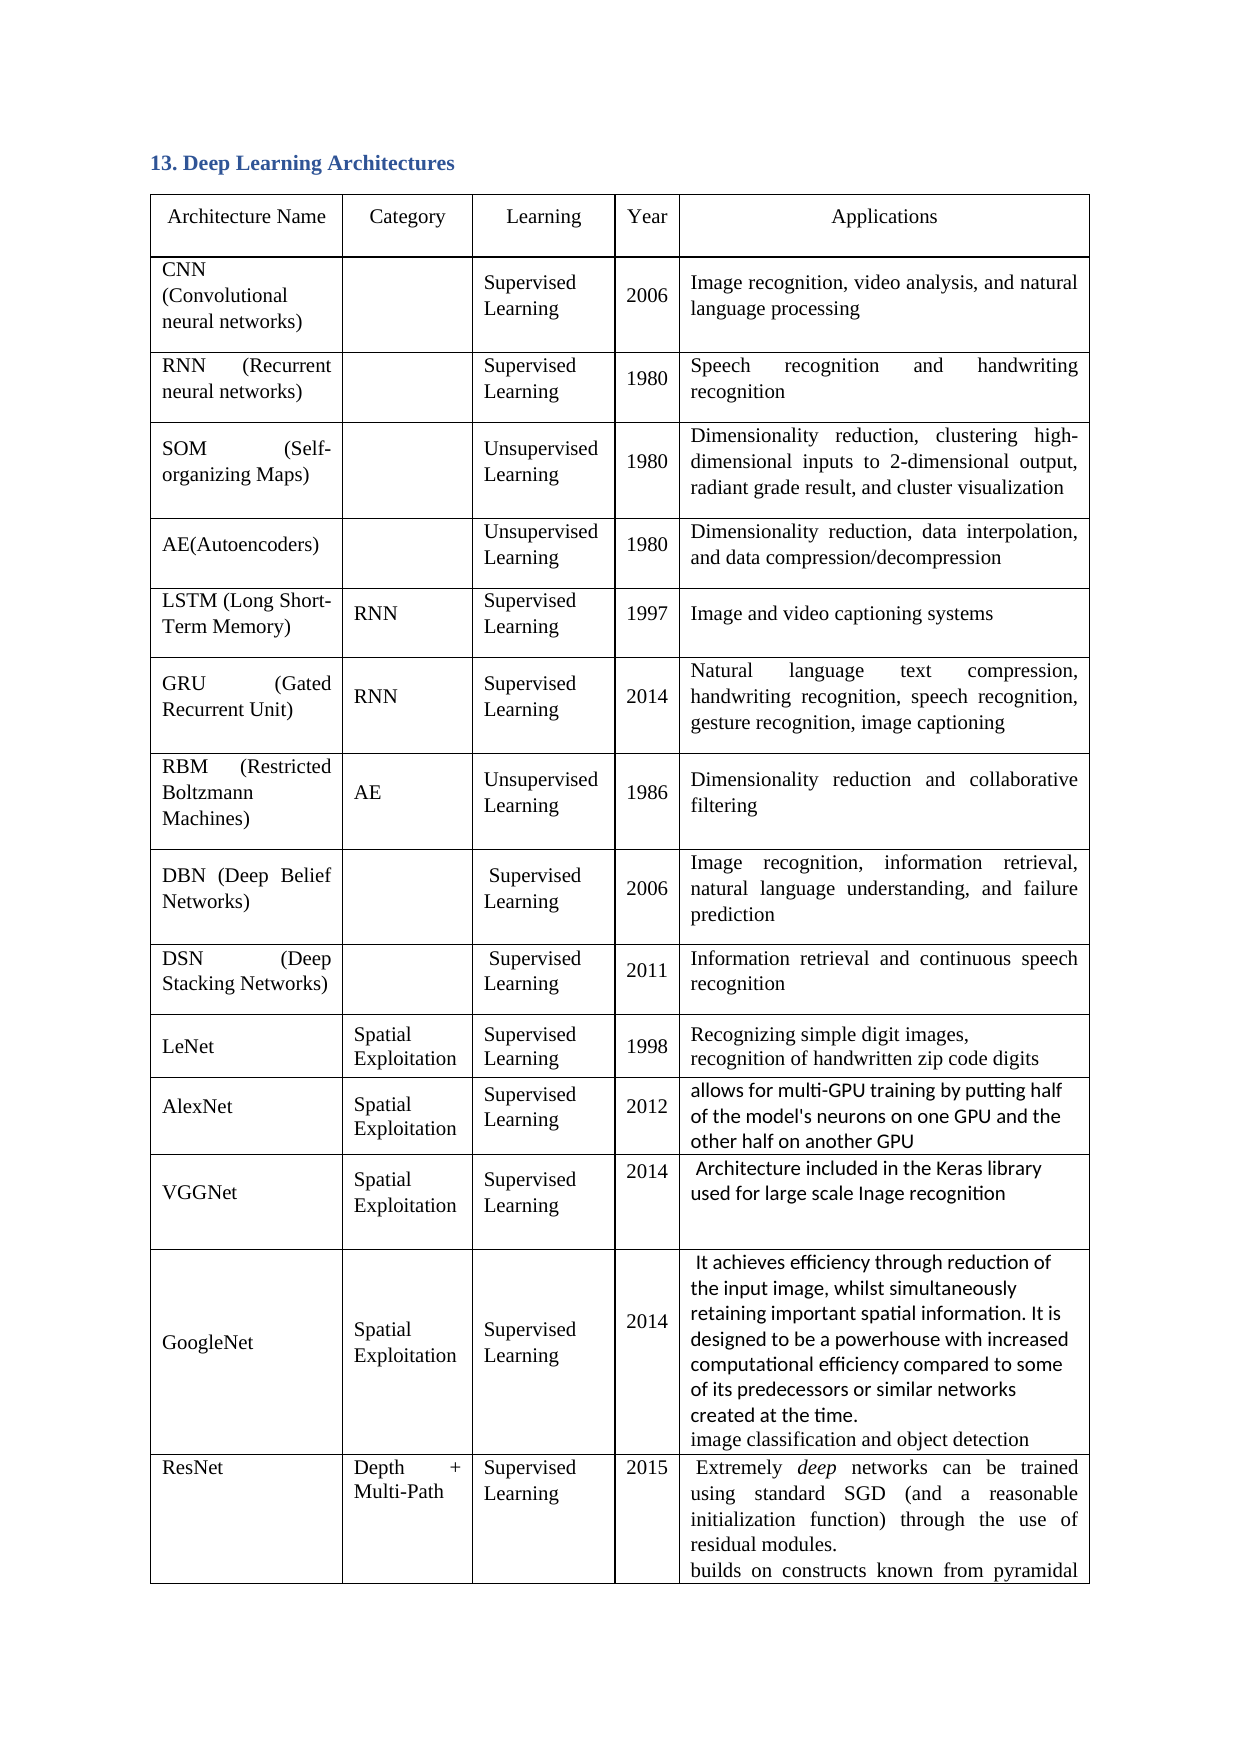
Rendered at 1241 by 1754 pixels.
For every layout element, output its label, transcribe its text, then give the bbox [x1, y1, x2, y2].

table_cell VGGNet [151, 1155, 342, 1248]
table_cell 1986 [616, 754, 679, 849]
table_cell 2012 [616, 1078, 679, 1154]
table_cell 1980 [616, 423, 679, 518]
table_cell Unsupervised Learning [473, 754, 614, 849]
table_cell DBN (Deep Belief Networks) [151, 850, 342, 944]
table_cell 2006 [616, 258, 679, 352]
table_cell 2014 [616, 1155, 679, 1248]
table_cell RNN [343, 658, 472, 753]
table_cell GoogleNet [151, 1250, 342, 1453]
table_cell Image recognition, video analysis, and natural language processing [680, 258, 1089, 352]
table_cell Dimensionality reduction, clustering high-dimensional inputs to 2-dimensional output, radiant grade result, and cluster visualization [680, 423, 1089, 518]
table_cell Unsupervised Learning [473, 423, 614, 518]
table_cell Dimensionality reduction, data interpolation, and data compression/decompression [680, 519, 1089, 587]
table_header Applications [680, 195, 1089, 256]
table_cell GRU (Gated Recurrent Unit) [151, 658, 342, 753]
table_cell Supervised Learning [473, 1250, 614, 1453]
table_cell AlexNet [151, 1078, 342, 1154]
table_cell Supervised Learning [473, 1455, 614, 1582]
table_cell LSTM (Long Short-Term Memory) [151, 589, 342, 657]
table_cell Spatial Exploitation [343, 1078, 472, 1154]
table_cell [343, 945, 472, 1014]
text 13. Deep Learning Architectures [150, 150, 1090, 175]
table_cell Information retrieval and continuous speech recognition [680, 945, 1089, 1014]
table_cell Architecture included in the Keras library used for large scale Inage recognition [680, 1155, 1089, 1248]
table_cell Supervised Learning [473, 1155, 614, 1248]
table_cell [343, 423, 472, 518]
table_cell 2015 [616, 1455, 679, 1582]
table_cell Spatial Exploitation [343, 1250, 472, 1453]
table_header Learning [473, 195, 614, 256]
table_cell Supervised Learning [473, 1015, 614, 1077]
table_cell Unsupervised Learning [473, 519, 614, 587]
table_cell Supervised Learning [473, 353, 614, 422]
table_cell Supervised Learning [473, 258, 614, 352]
table_cell RBM (Restricted Boltzmann Machines) [151, 754, 342, 849]
table_cell RNN (Recurrent neural networks) [151, 353, 342, 422]
table_cell Supervised Learning [473, 1078, 614, 1154]
table_header Year [616, 195, 679, 256]
table_cell SOM (Self-organizing Maps) [151, 423, 342, 518]
table_cell 2011 [616, 945, 679, 1014]
table_cell 1980 [616, 519, 679, 587]
table_cell RNN [343, 589, 472, 657]
table_cell Spatial Exploitation [343, 1015, 472, 1077]
table_cell 2014 [616, 658, 679, 753]
table_cell ResNet [151, 1455, 342, 1582]
table_cell Depth + Multi-Path [343, 1455, 472, 1582]
table_cell Supervised Learning [473, 658, 614, 753]
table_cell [680, 1455, 1089, 1582]
table_cell Recognizing simple digit images, recognition of handwritten zip code digits [680, 1015, 1089, 1077]
table_cell DSN (Deep Stacking Networks) [151, 945, 342, 1014]
table_cell 1998 [616, 1015, 679, 1077]
table_cell Image recognition, information retrieval, natural language understanding, and failure prediction [680, 850, 1089, 944]
table_cell 1980 [616, 353, 679, 422]
table_cell Supervised Learning [473, 945, 614, 1014]
table_cell It achieves efficiency through reduction of the input image, whilst simultaneously retaining important spatial information. It is designed to be a powerhouse with increased computational efficiency compared to some of its predecessors or similar networks created at the time. image classification and object detection [680, 1250, 1089, 1453]
table_cell 2006 [616, 850, 679, 944]
table_header Category [343, 195, 472, 256]
table_cell LeNet [151, 1015, 342, 1077]
table_cell Image and video captioning systems [680, 589, 1089, 657]
table_cell Speech recognition and handwriting recognition [680, 353, 1089, 422]
table_cell [343, 353, 472, 422]
table_cell Supervised Learning [473, 589, 614, 657]
table_cell Spatial Exploitation [343, 1155, 472, 1248]
table_cell Supervised Learning [473, 850, 614, 944]
table_cell Dimensionality reduction and collaborative filtering [680, 754, 1089, 849]
table_cell allows for multi-GPU training by putting half of the model's neurons on one GPU and the other half on another GPU [680, 1078, 1089, 1154]
table_cell Natural language text compression, handwriting recognition, speech recognition, gesture recognition, image captioning [680, 658, 1089, 753]
table_cell [343, 850, 472, 944]
table_cell AE(Autoencoders) [151, 519, 342, 587]
table_cell AE [343, 754, 472, 849]
table_cell [343, 258, 472, 352]
table_cell [343, 519, 472, 587]
table_cell 2014 [616, 1250, 679, 1453]
table_header Architecture Name [151, 195, 342, 256]
table_cell CNN (Convolutional neural networks) [151, 258, 342, 352]
table_cell 1997 [616, 589, 679, 657]
